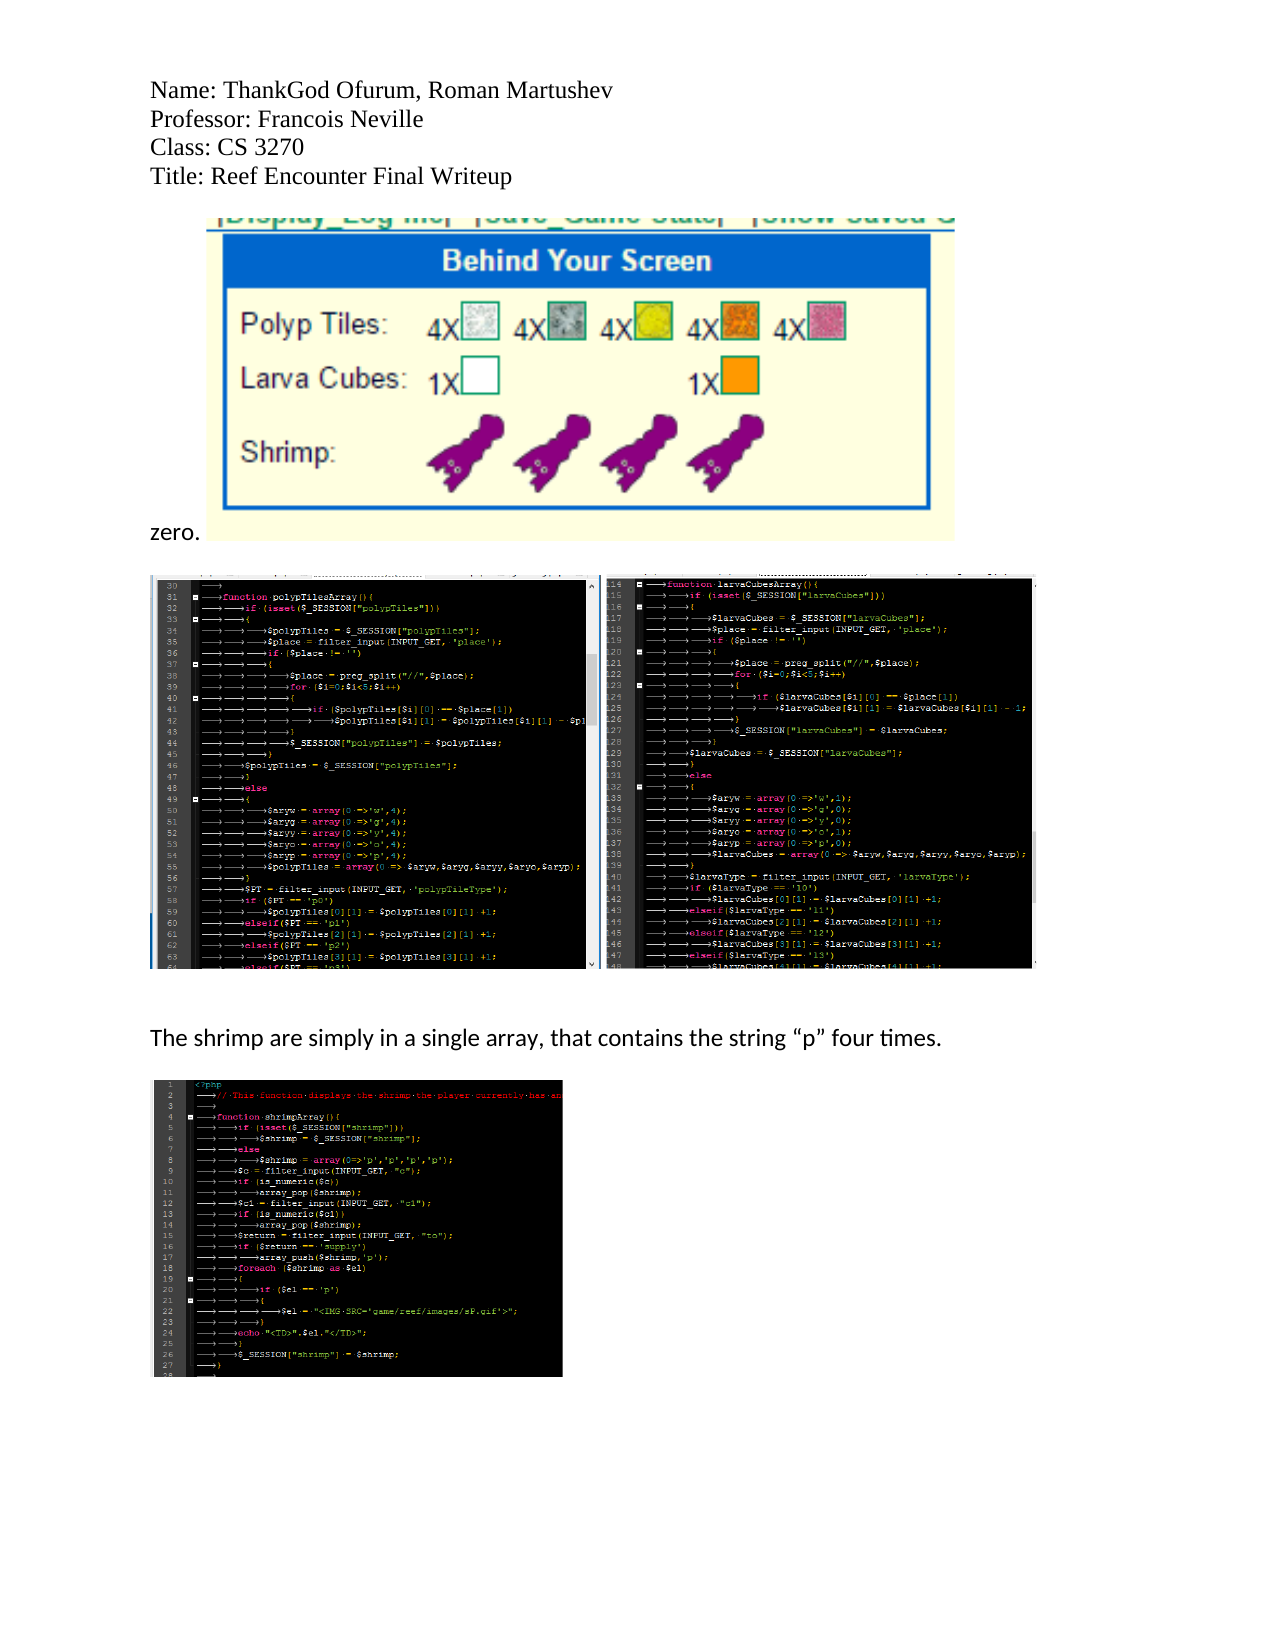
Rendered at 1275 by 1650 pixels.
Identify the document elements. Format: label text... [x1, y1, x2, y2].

picture [150, 1080, 563, 1377]
picture [150, 575, 601, 969]
picture [206, 218, 955, 541]
picture [606, 574, 1037, 969]
